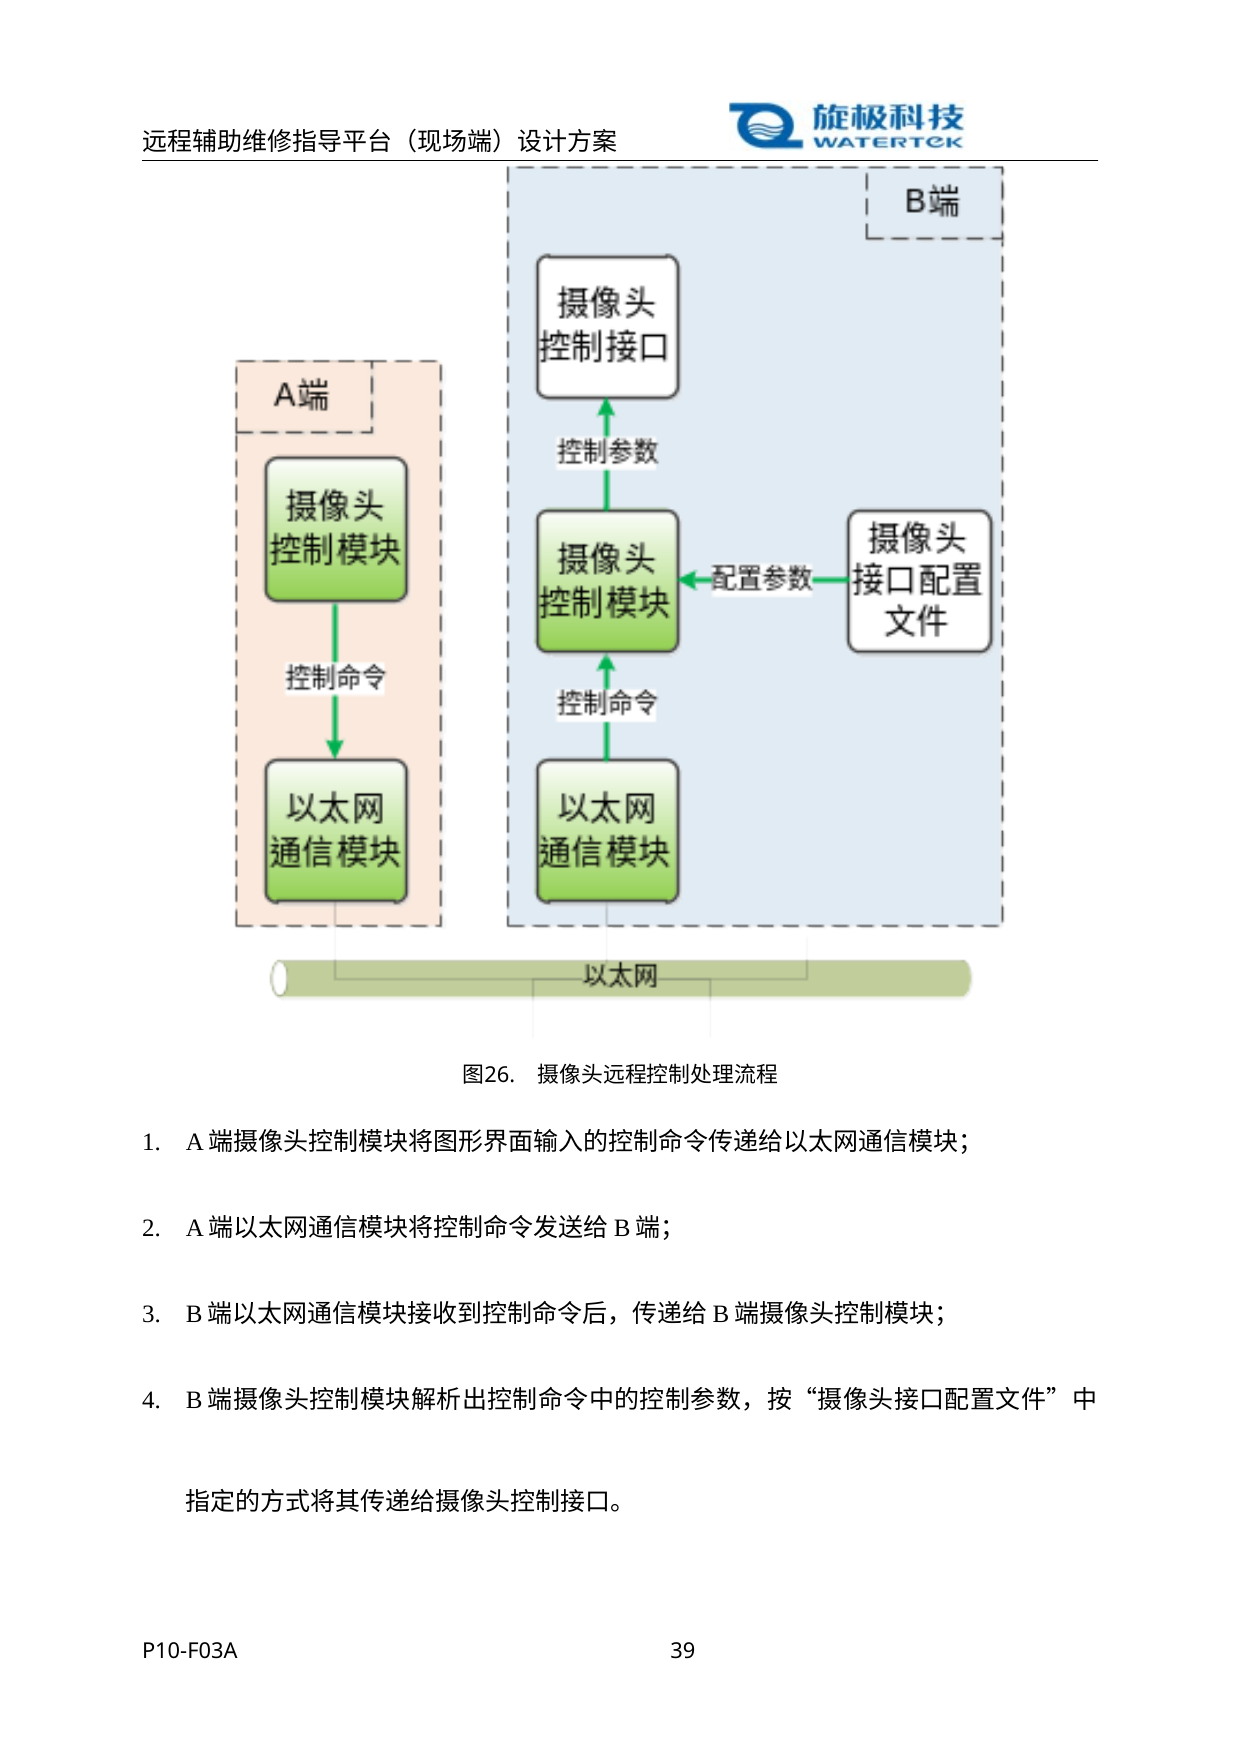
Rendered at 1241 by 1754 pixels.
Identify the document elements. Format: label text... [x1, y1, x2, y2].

picture [728, 100, 967, 151]
list B端摄像头控制模块解析出控制命令中的控制参数，按“摄像头接口配置文件”中指定的方式将其传递给摄像头控制接口。 [142, 1364, 1098, 1534]
list A端摄像头控制模块将图形界面输入的控制命令传递给以太网通信模块； [142, 1106, 1098, 1174]
list B端以太网通信模块接收到控制命令后，传递给B端摄像头控制模块； [142, 1278, 1098, 1346]
text 摄像头远程控制处理流程 [142, 1056, 1098, 1090]
list A端以太网通信模块将控制命令发送给B端； [142, 1192, 1098, 1260]
